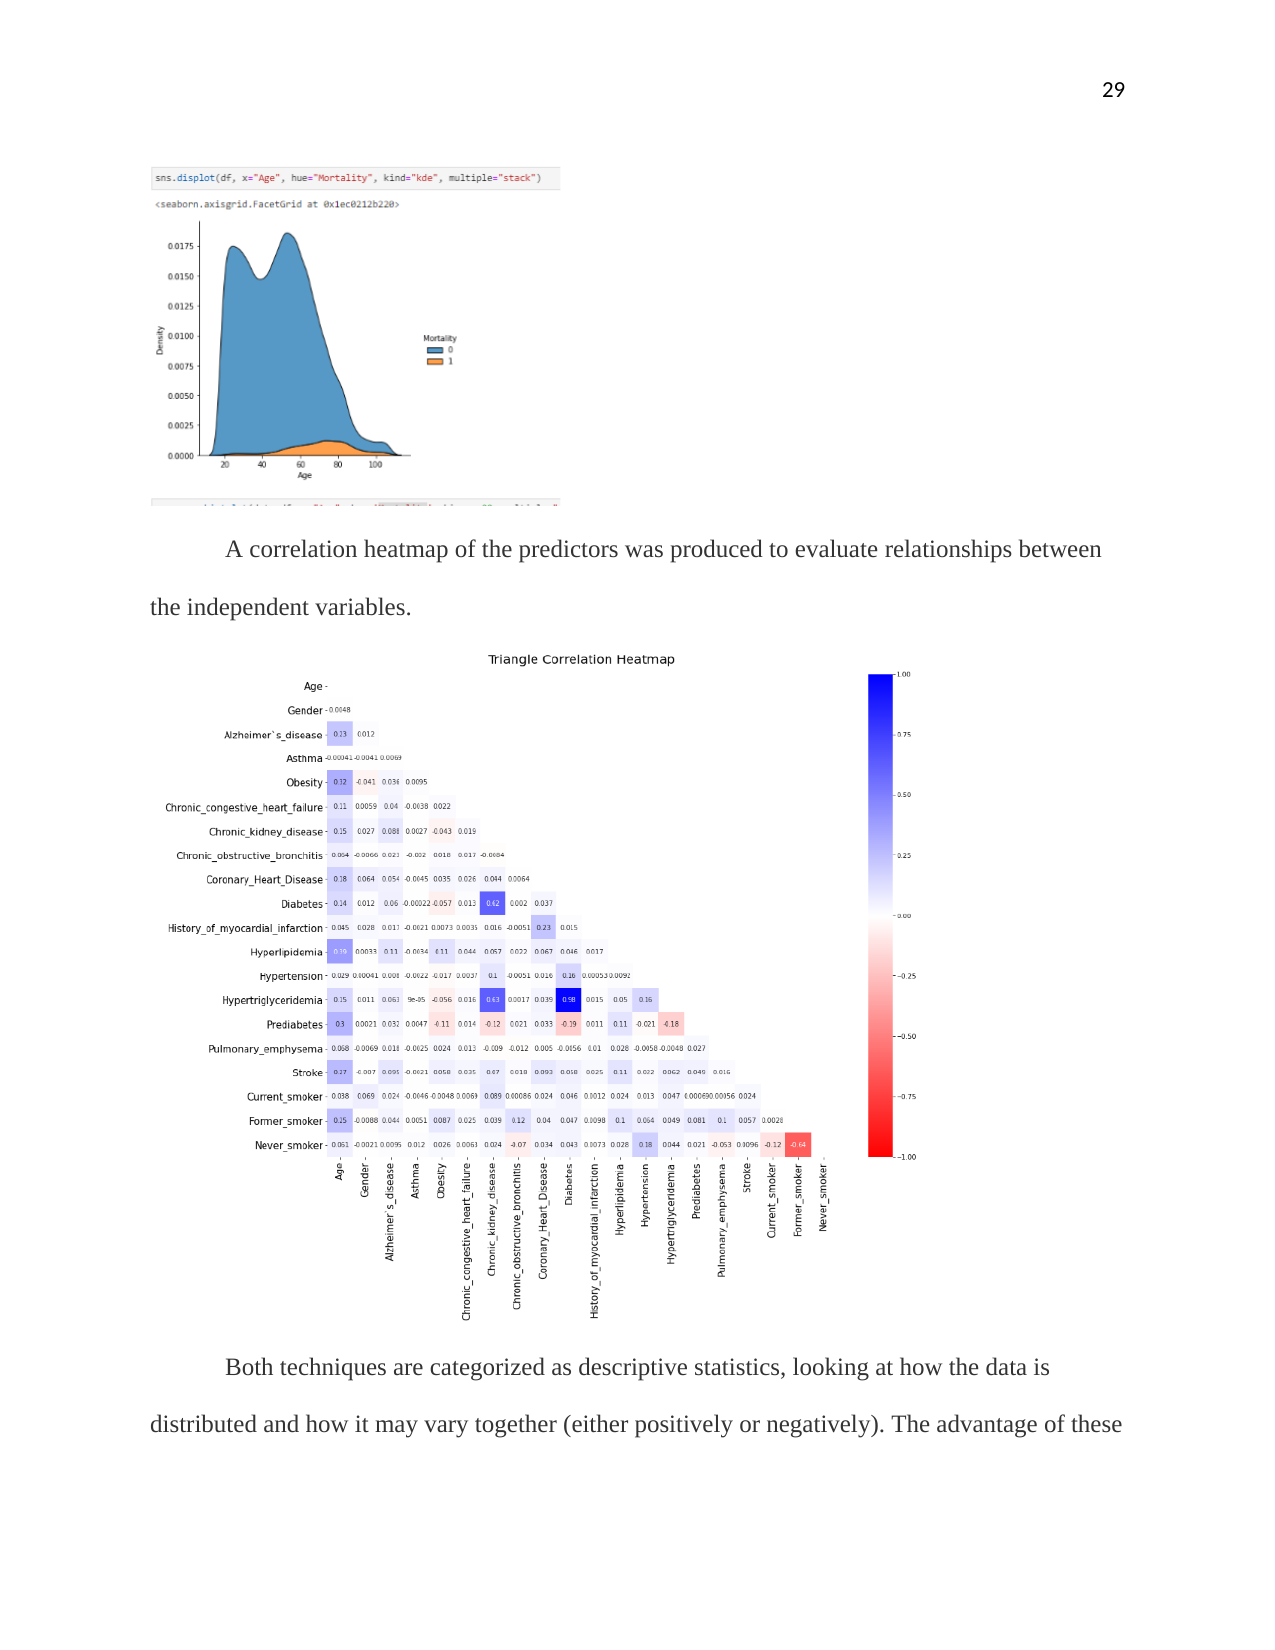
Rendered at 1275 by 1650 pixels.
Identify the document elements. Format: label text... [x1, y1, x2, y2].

text A correlation heatmap of the predictors was produced to evaluate relationships between the independent variables. [150, 534, 1125, 621]
picture [150, 150, 561, 506]
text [150, 1352, 1125, 1438]
picture [150, 649, 942, 1324]
